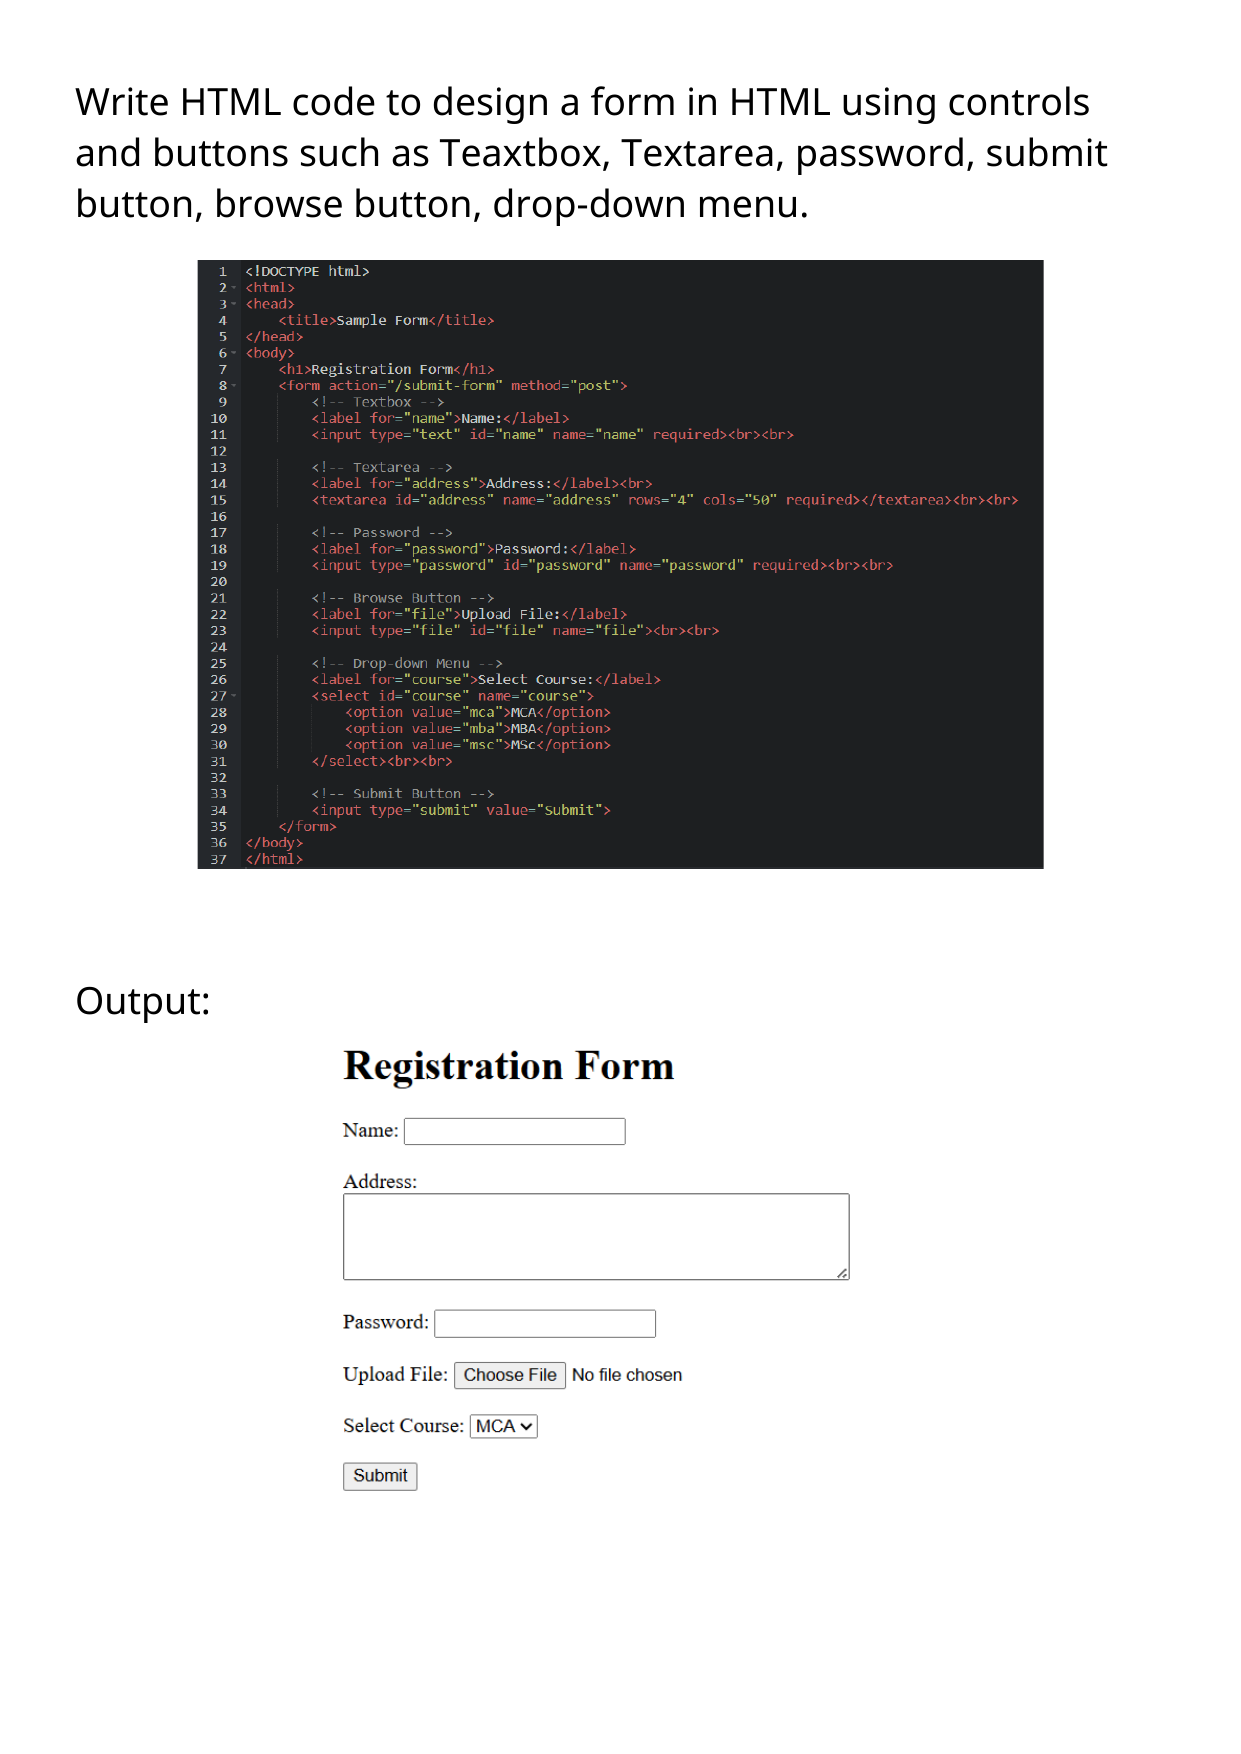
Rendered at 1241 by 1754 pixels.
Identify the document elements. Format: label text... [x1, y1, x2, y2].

text Output: [75, 974, 1165, 1025]
picture [339, 1033, 901, 1516]
text Write HTML code to design a form in HTML using controls and buttons such as Teaxtbox, Textarea, password, submit button, browse button, drop-down menu. [75, 75, 1165, 228]
picture [197, 260, 1044, 869]
